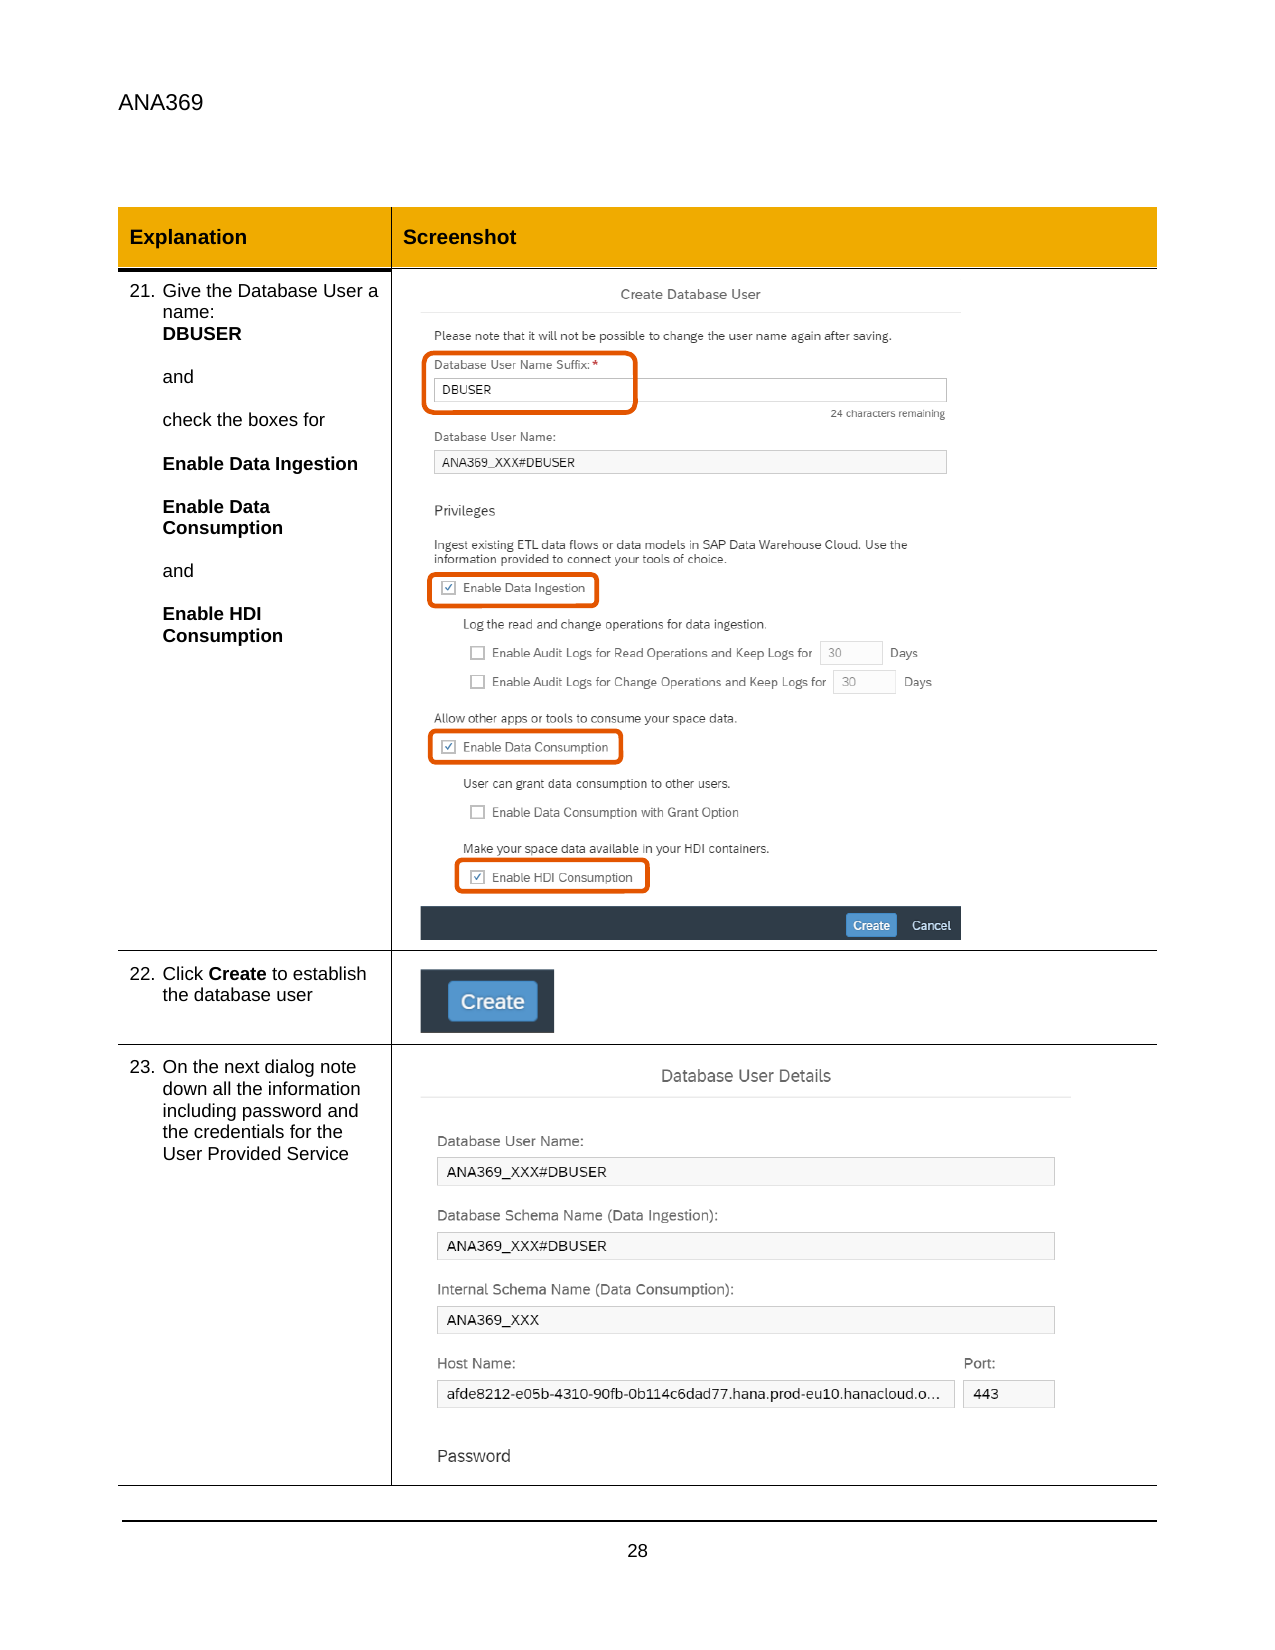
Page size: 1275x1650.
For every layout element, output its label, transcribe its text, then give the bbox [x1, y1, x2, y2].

picture [420, 962, 555, 1033]
table_cell On the next dialog note down all the information including password and the credentials for the User Provided Service [118, 1045, 391, 1485]
table_cell Click Create to establish the database user [118, 951, 391, 1044]
picture [420, 1056, 1071, 1474]
table_cell [392, 951, 1157, 1044]
table_cell [392, 1045, 1157, 1485]
table_cell Give the Database User a name: DBUSER and check the boxes for Enable Data Ingestion Enable Data Consumption and Enable HDI Consumption [118, 272, 391, 950]
picture [420, 279, 961, 940]
table_cell [392, 269, 1157, 950]
table_header Screenshot [392, 207, 1157, 267]
table_header Explanation [118, 207, 391, 267]
